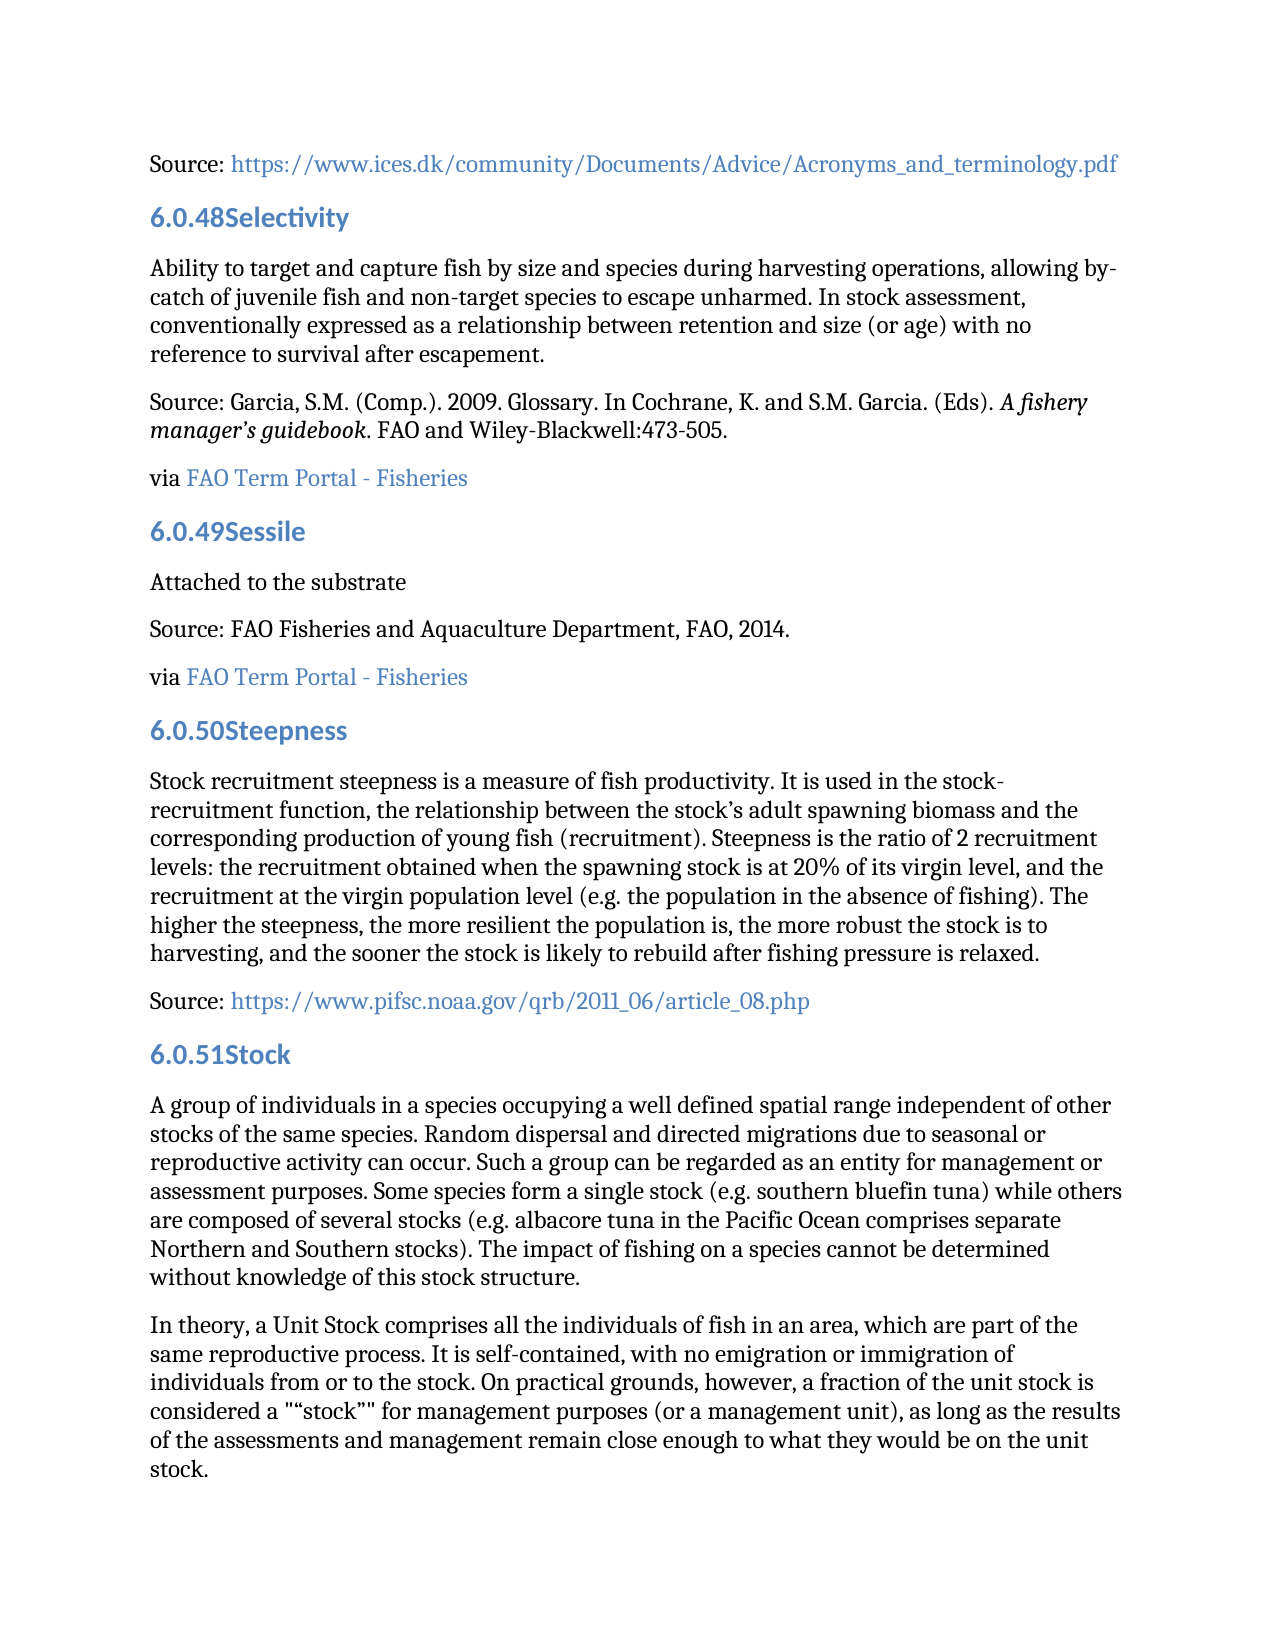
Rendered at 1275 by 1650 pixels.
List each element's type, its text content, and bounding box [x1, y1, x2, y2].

subtitle 6.0.48 Selectivity [150, 199, 1125, 235]
subtitle 6.0.50 Steepness [150, 712, 1125, 748]
text A group of individuals in a species occupying a well defined spatial range independent of other stocks of the same species. Random dispersal and directed migrations due to seasonal or reproductive activity can occur. Such a group can be regarded as an entity for management or assessment purposes. Some species form a single stock (e.g. southern bluefin tuna) while others are composed of several stocks (e.g. albacore tuna in the Pacific Ocean comprises separate Northern and Southern stocks). The impact of fishing on a species cannot be determined without knowledge of this stock structure. [150, 1091, 1125, 1292]
text Source: Garcia, S.M. (Comp.). 2009. Glossary. In Cochrane, K. and S.M. Garcia. (Eds). A fishery manager’s guidebook. FAO and Wiley-Blackwell:473-505. [150, 388, 1125, 445]
text Ability to target and capture fish by size and species during harvesting operations, allowing by-catch of juvenile fish and non-target species to escape unharmed. In stock assessment, conventionally expressed as a relationship between retention and size (or age) with no reference to survival after escapement. [150, 254, 1125, 369]
text In theory, a Unit Stock comprises all the individuals of fish in an area, which are part of the same reproductive process. It is self-contained, with no emigration or immigration of individuals from or to the stock. On practical grounds, however, a fraction of the unit stock is considered a "“stock”" for management purposes (or a management unit), as long as the results of the assessments and management remain close enough to what they would be on the unit stock. [150, 1311, 1125, 1483]
subtitle 6.0.51 Stock [150, 1036, 1125, 1072]
text Source: FAO Fisheries and Aquaculture Department, FAO, 2014. [150, 615, 1125, 644]
text Source: https://www.pifsc.noaa.gov/qrb/2011_06/article_08.php [150, 987, 1125, 1016]
text Source: https://www.ices.dk/community/Documents/Advice/Acronyms_and_terminology.pdf [150, 150, 1125, 179]
text via FAO Term Portal - Fisheries [150, 464, 1125, 493]
text via FAO Term Portal - Fisheries [150, 663, 1125, 692]
text Attached to the substrate [150, 568, 1125, 597]
subtitle 6.0.49 Sessile [150, 513, 1125, 549]
text Stock recruitment steepness is a measure of fish productivity. It is used in the stock-recruitment function, the relationship between the stock’s adult spawning biomass and the corresponding production of young fish (recruitment). Steepness is the ratio of 2 recruitment levels: the recruitment obtained when the spawning stock is at 20% of its virgin level, and the recruitment at the virgin population level (e.g. the population in the absence of fishing). The higher the steepness, the more resilient the population is, the more robust the stock is to harvesting, and the sooner the stock is likely to rebuild after fishing pressure is relaxed. [150, 767, 1125, 968]
